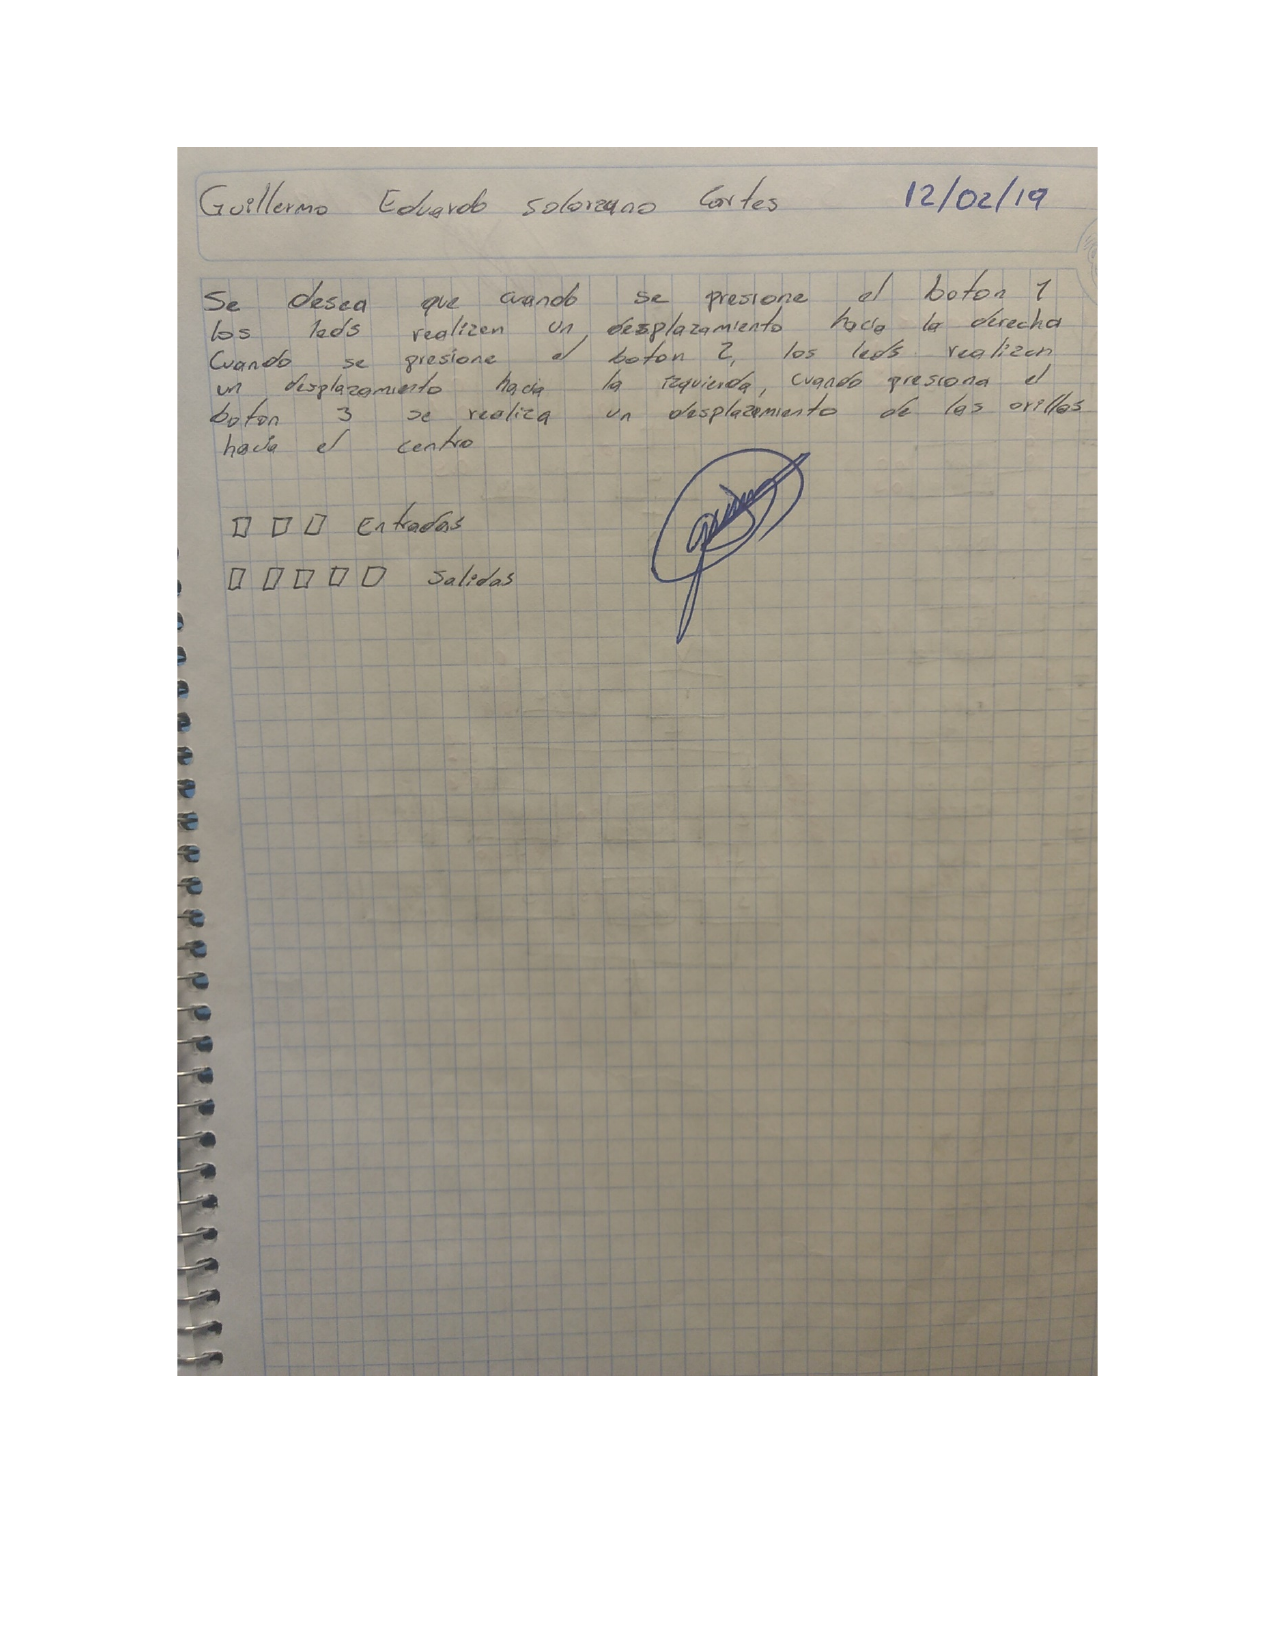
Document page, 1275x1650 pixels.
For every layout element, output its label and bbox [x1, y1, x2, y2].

picture [177, 147, 1098, 1376]
